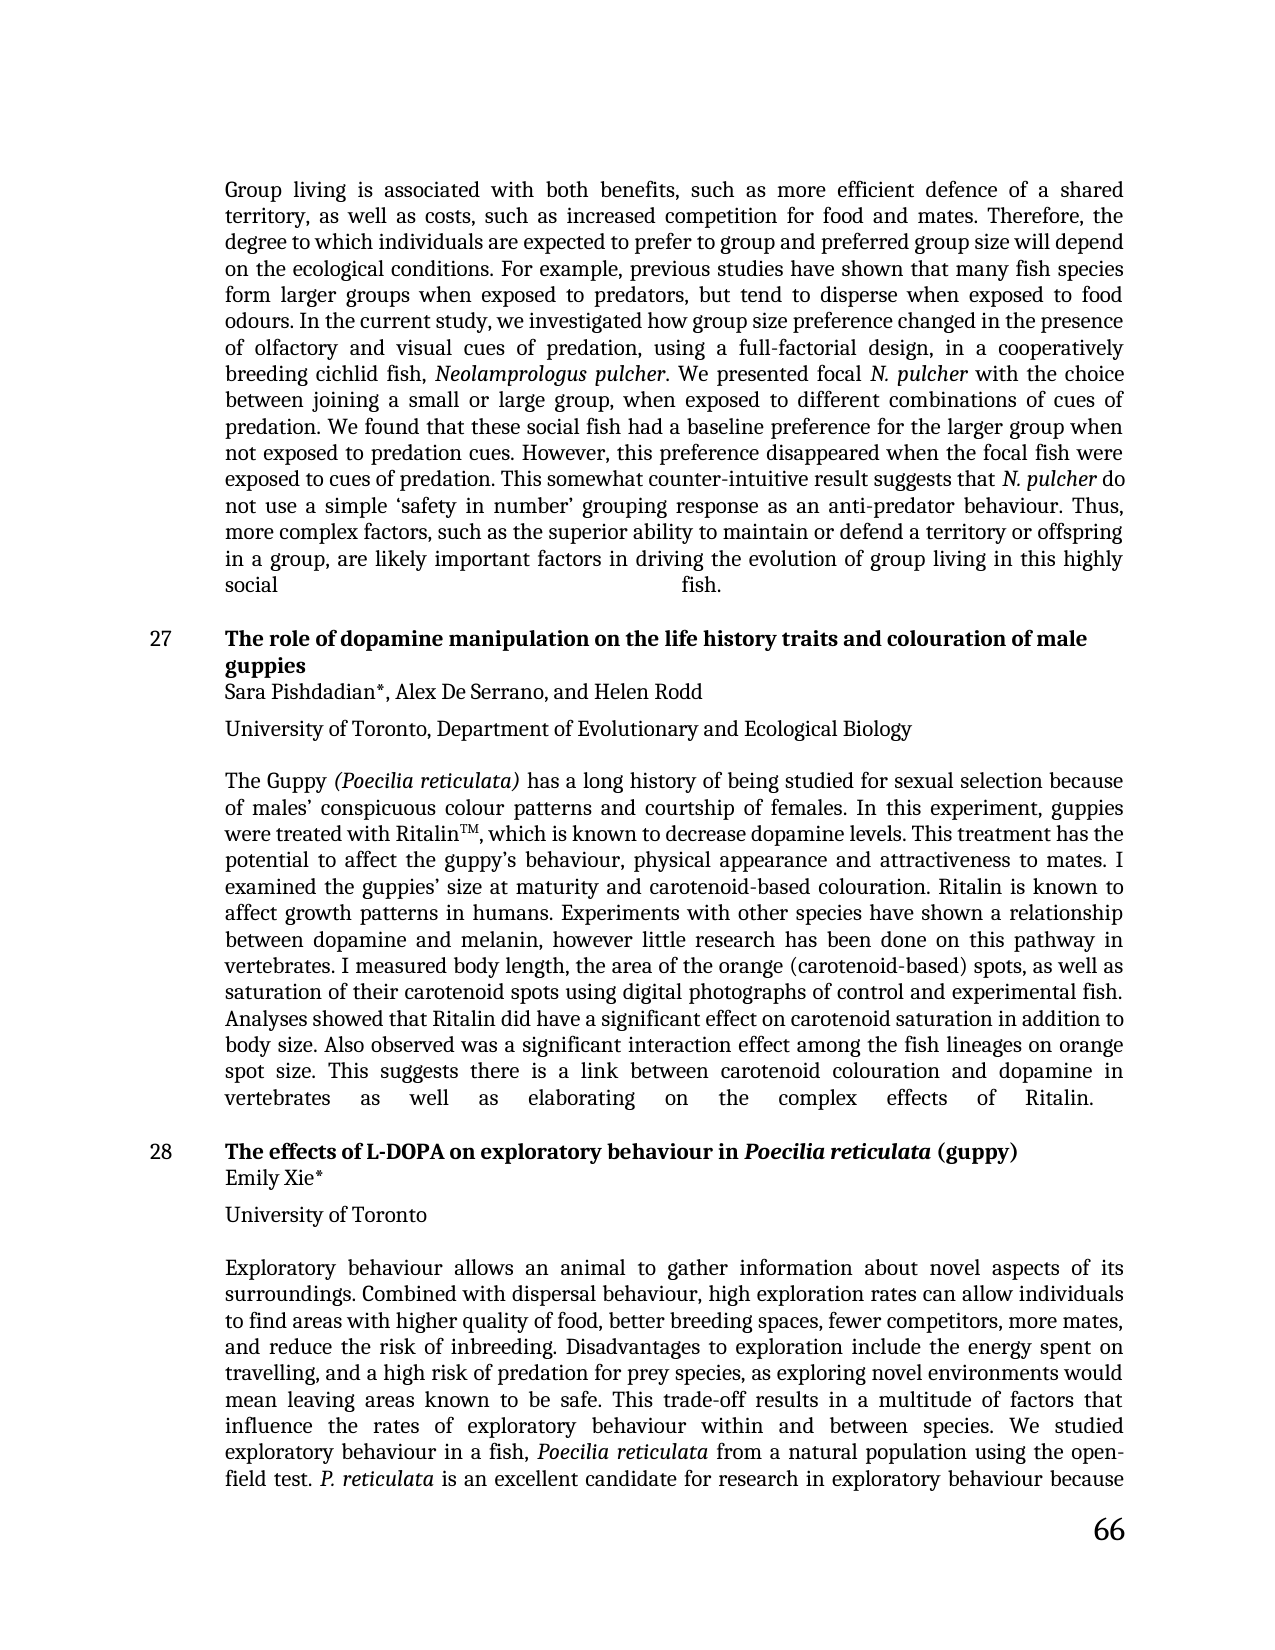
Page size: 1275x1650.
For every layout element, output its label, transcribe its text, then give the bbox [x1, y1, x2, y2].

text The Guppy (Poecilia reticulata) has a long history of being studied for sexual selection because of males’ conspicuous colour patterns and courtship of females. In this experiment, guppies were treated with RitalinTM, which is known to decrease dopamine levels. This treatment has the potential to affect the guppy’s behaviour, physical appearance and attractiveness to mates. I examined the guppies’ size at maturity and carotenoid-based colouration. Ritalin is known to affect growth patterns in humans. Experiments with other species have shown a relationship between dopamine and melanin, however little research has been done on this pathway in vertebrates. I measured body length, the area of the orange (carotenoid-based) spots, as well as saturation of their carotenoid spots using digital photographs of control and experimental fish. Analyses showed that Ritalin did have a significant effect on carotenoid saturation in addition to body size. Also observed was a significant interaction effect among the fish lineages on orange spot size. This suggests there is a link between carotenoid colouration and dopamine in vertebrates as well as elaborating on the complex effects of Ritalin. [225, 768, 1125, 1139]
text University of Toronto, Department of Evolutionary and Ecological Biology [150, 716, 1125, 742]
text Sara Pishdadian*, Alex De Serrano, and Helen Rodd [150, 679, 1125, 705]
text University of Toronto [150, 1202, 1125, 1228]
text 28 The effects of L-DOPA on exploratory behaviour in Poecilia reticulata (guppy) [150, 1139, 1125, 1165]
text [225, 1255, 1125, 1492]
text 27 The role of dopamine manipulation on the life history traits and colouration of male guppies [150, 626, 1125, 679]
text Group living is associated with both benefits, such as more efficient defence of a shared territory, as well as costs, such as increased competition for food and mates. Therefore, the degree to which individuals are expected to prefer to group and preferred group size will depend on the ecological conditions. For example, previous studies have shown that many fish species form larger groups when exposed to predators, but tend to disperse when exposed to food odours. In the current study, we investigated how group size preference changed in the presence of olfactory and visual cues of predation, using a full-factorial design, in a cooperatively breeding cichlid fish, Neolamprologus pulcher. We presented focal N. pulcher with the choice between joining a small or large group, when exposed to different combinations of cues of predation. We found that these social fish had a baseline preference for the larger group when not exposed to predation cues. However, this preference disappeared when the focal fish were exposed to cues of predation. This somewhat counter-intuitive result suggests that N. pulcher do not use a simple ‘safety in number’ grouping response as an anti-predator behaviour. Thus, more complex factors, such as the superior ability to maintain or defend a territory or offspring in a group, are likely important factors in driving the evolution of group living in this highly social fish. [225, 176, 1125, 626]
text Emily Xie* [150, 1165, 1125, 1192]
